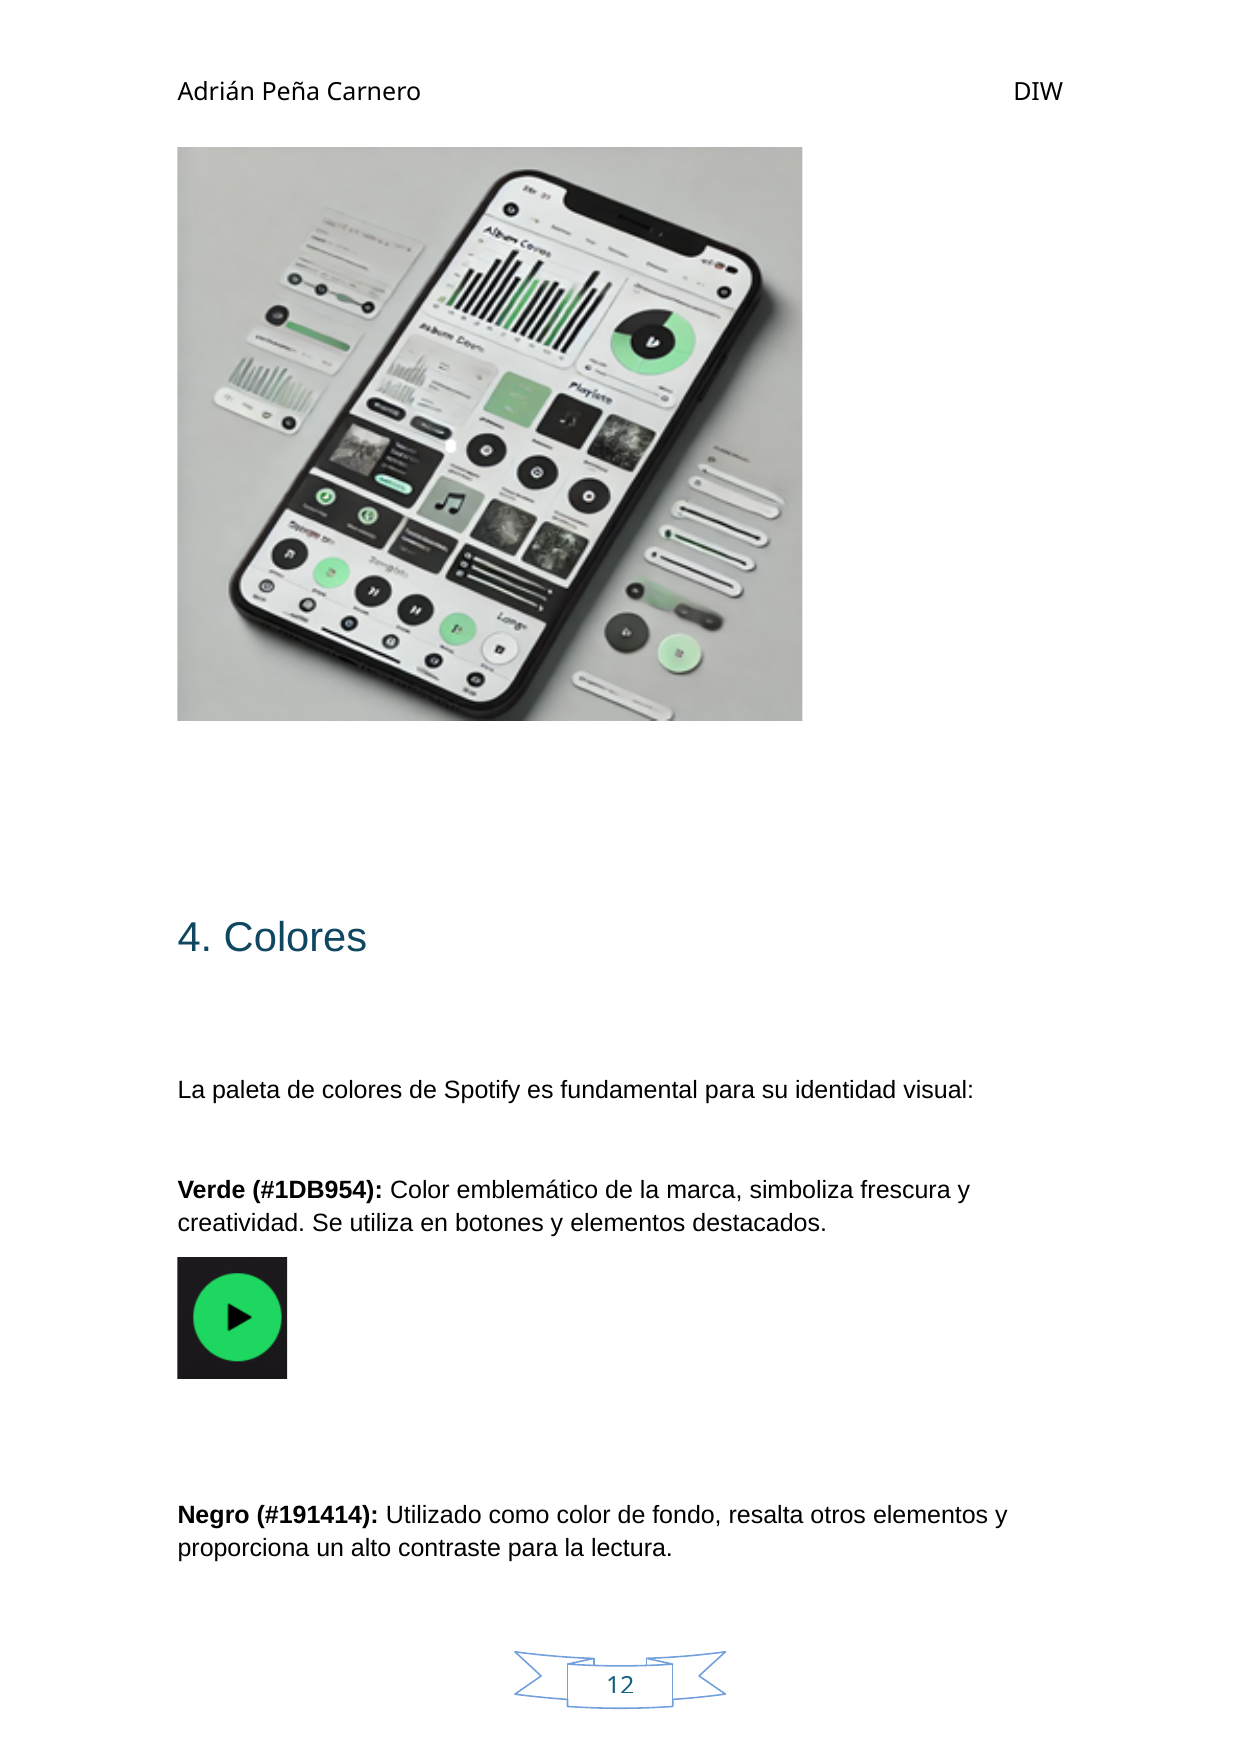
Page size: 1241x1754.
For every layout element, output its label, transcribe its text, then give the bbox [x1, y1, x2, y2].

text Verde (#1DB954): Color emblemático de la marca, simboliza frescura y creatividad. Se utiliza en botones y elementos destacados. [177, 1175, 1063, 1236]
subtitle 4. Colores [177, 912, 1063, 960]
picture [177, 147, 803, 721]
text Negro (#191414): Utilizado como color de fondo, resalta otros elementos y proporciona un alto contraste para la lectura. [177, 1500, 1063, 1562]
picture [177, 1257, 288, 1379]
text La paleta de colores de Spotify es fundamental para su identidad visual: [177, 1075, 1063, 1104]
